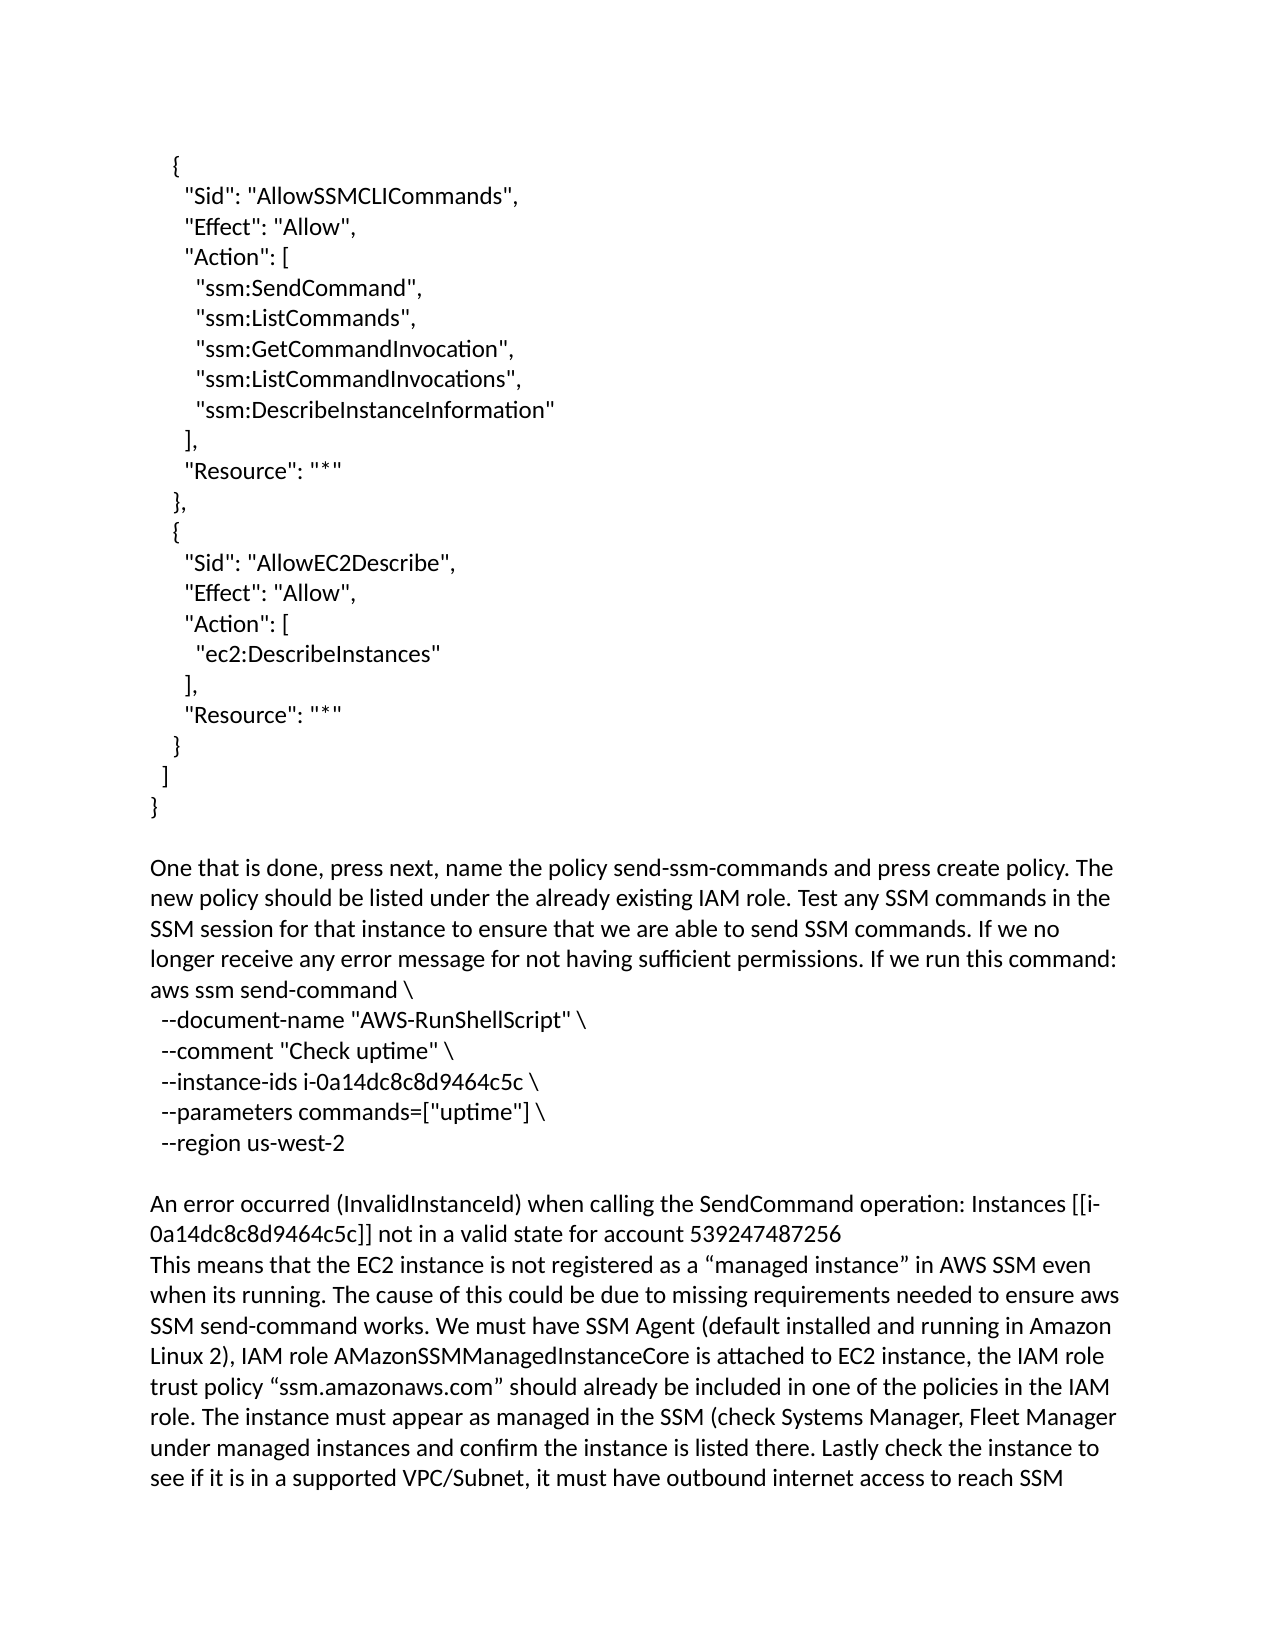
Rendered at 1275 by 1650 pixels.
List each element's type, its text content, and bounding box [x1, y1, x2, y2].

text } [150, 730, 1125, 760]
text "Sid": "AllowSSMCLICommands", [150, 181, 1125, 211]
text --region us-west-2 [150, 1127, 1125, 1157]
text "Sid": "AllowEC2Describe", [150, 547, 1125, 577]
text "Effect": "Allow", [150, 577, 1125, 608]
text { [150, 150, 1125, 181]
text ], [150, 425, 1125, 455]
text "ssm:ListCommands", [150, 303, 1125, 333]
text "ssm:GetCommandInvocation", [150, 333, 1125, 364]
text --parameters commands=["uptime"] \ [150, 1096, 1125, 1127]
text "Resource": "*" [150, 699, 1125, 730]
text "ssm:ListCommandInvocations", [150, 364, 1125, 394]
text ], [150, 669, 1125, 699]
text "ssm:DescribeInstanceInformation" [150, 394, 1125, 425]
text --comment "Check uptime" \ [150, 1035, 1125, 1066]
text One that is done, press next, name the policy send-ssm-commands and press create policy. The new policy should be listed under the already existing IAM role. Test any SSM commands in the SSM session for that instance to ensure that we are able to send SSM commands. If we no longer receive any error message for not having sufficient permissions. If we run this command: aws ssm send-command \ [150, 852, 1125, 1004]
text { [150, 516, 1125, 547]
text --instance-ids i-0a14dc8c8d9464c5c \ [150, 1066, 1125, 1096]
text "ssm:SendCommand", [150, 272, 1125, 303]
text An error occurred (InvalidInstanceId) when calling the SendCommand operation: Instances [[i-0a14dc8c8d9464c5c]] not in a valid state for account 539247487256 [150, 1188, 1125, 1249]
text ] [150, 760, 1125, 791]
text "Action": [ [150, 608, 1125, 638]
text --document-name "AWS-RunShellScript" \ [150, 1004, 1125, 1035]
text "Effect": "Allow", [150, 211, 1125, 242]
text }, [150, 486, 1125, 516]
text } [150, 791, 1125, 821]
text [150, 1249, 1125, 1493]
text "Resource": "*" [150, 455, 1125, 486]
text "ec2:DescribeInstances" [150, 638, 1125, 669]
text "Action": [ [150, 242, 1125, 272]
